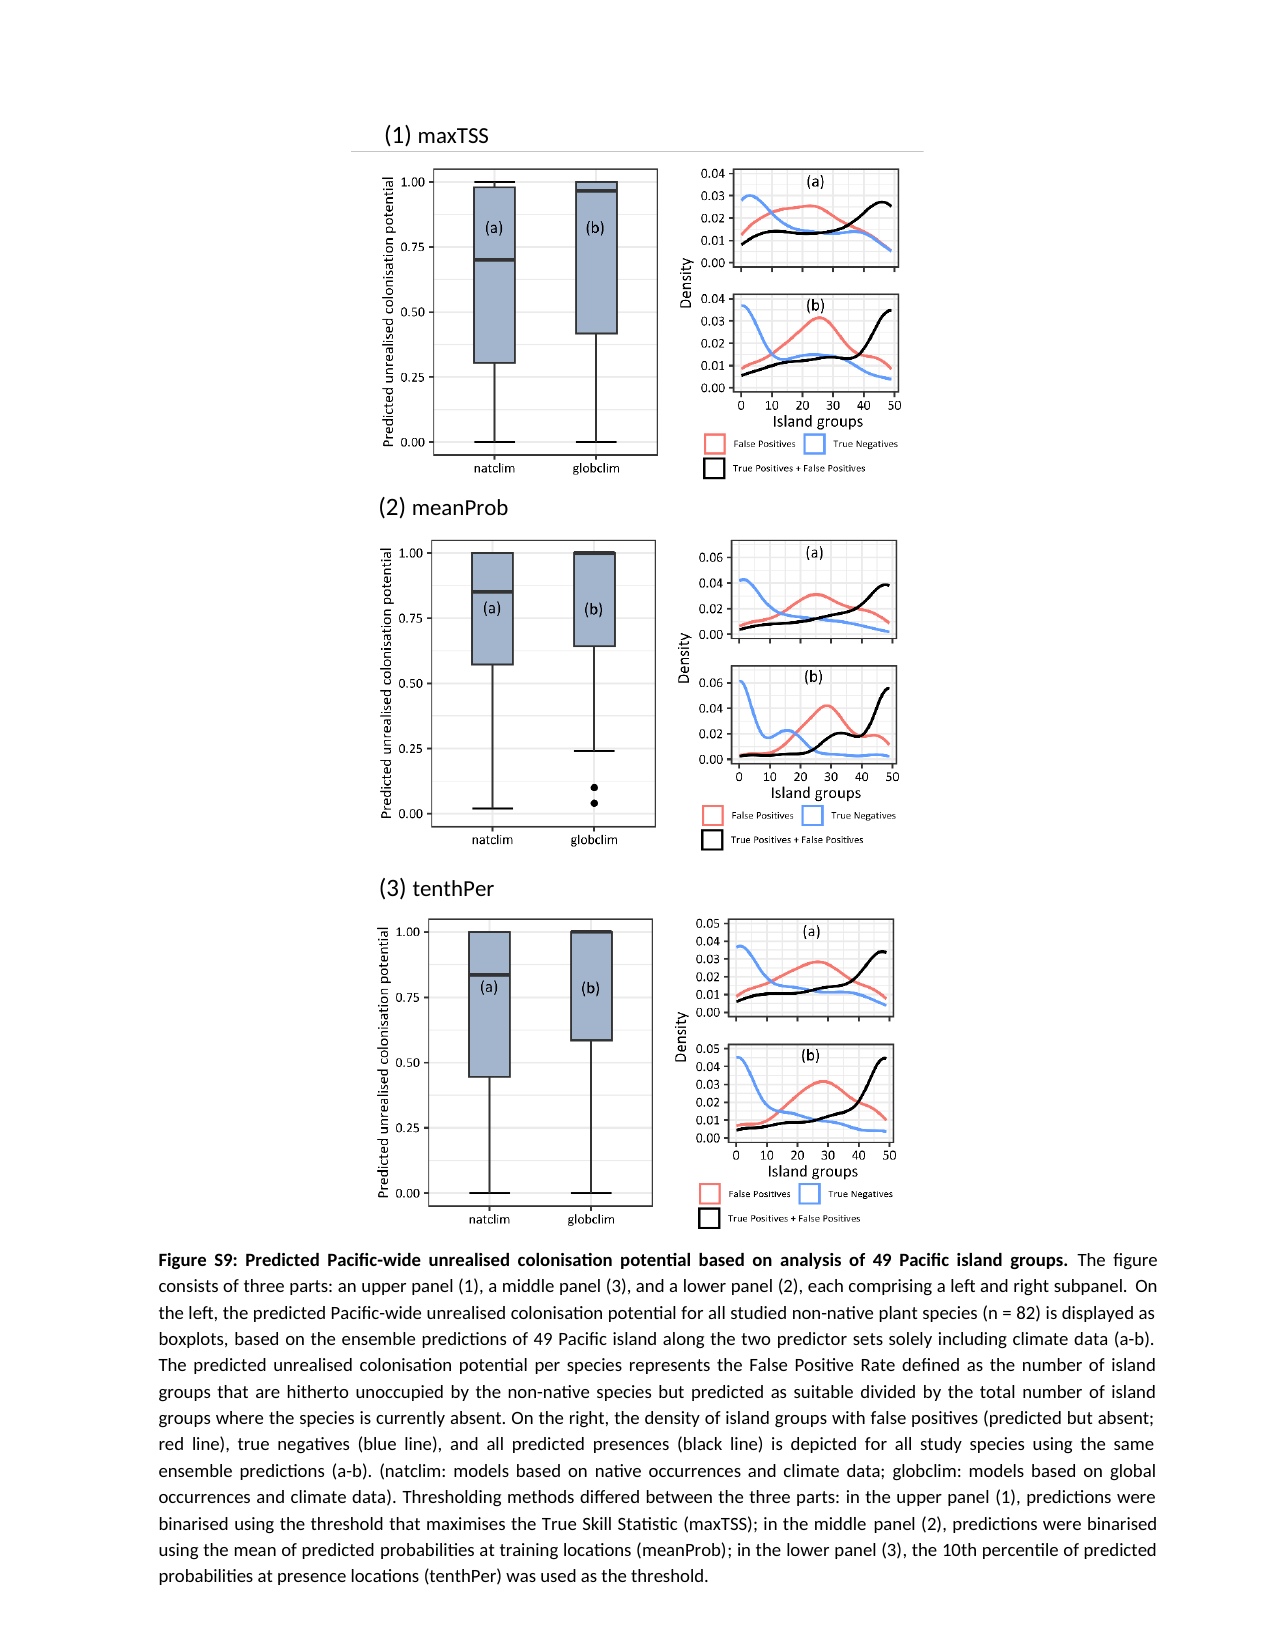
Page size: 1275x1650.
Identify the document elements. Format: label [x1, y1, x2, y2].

picture [368, 530, 924, 865]
picture [351, 150, 924, 502]
picture [367, 906, 922, 1246]
